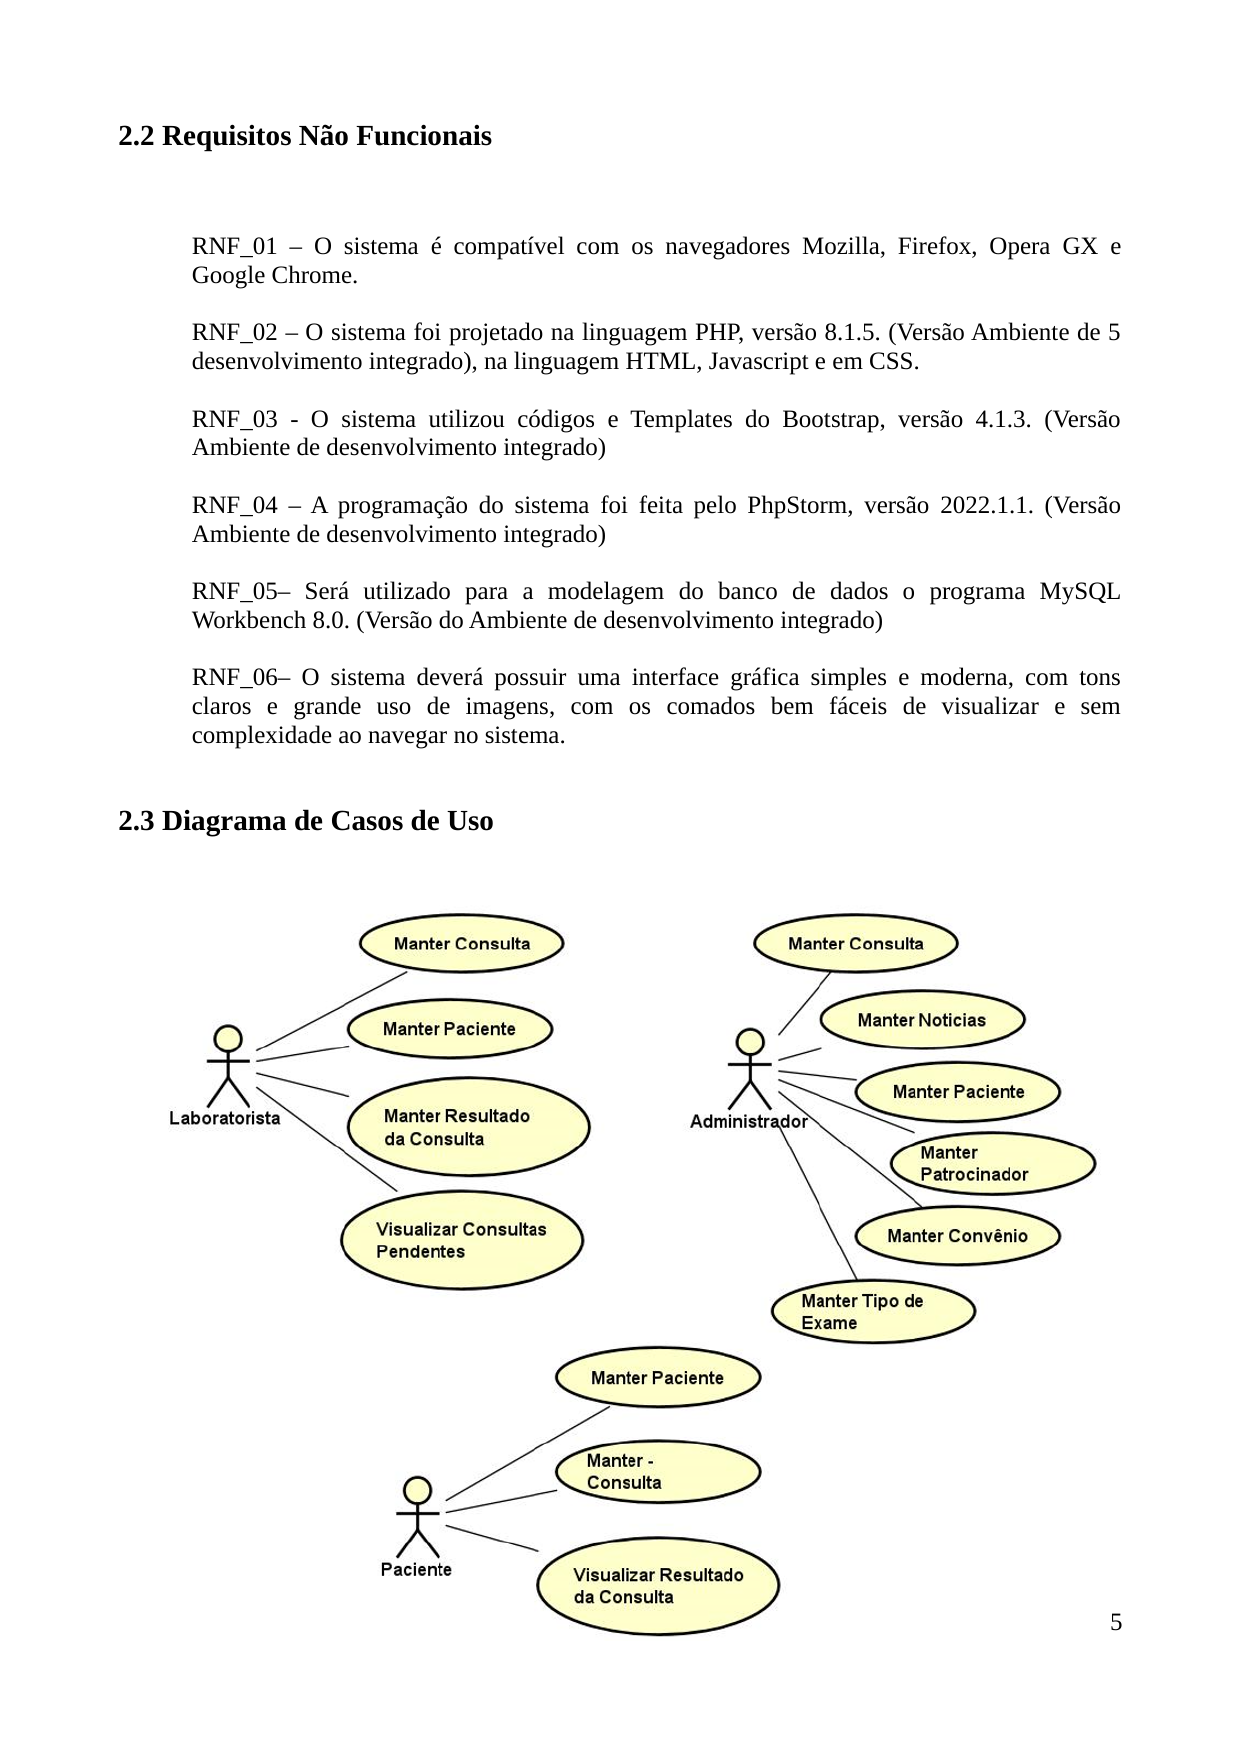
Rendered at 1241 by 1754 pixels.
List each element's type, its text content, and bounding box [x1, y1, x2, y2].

text RNF_05– Será utilizado para a modelagem do banco de dados o programa MySQL Workbench 8.0. (Versão do Ambiente de desenvolvimento integrado) [192, 576, 1122, 634]
text RNF_02 – O sistema foi projetado na linguagem PHP, versão 8.1.5. (Versão Ambiente de 5 desenvolvimento integrado), na linguagem HTML, Javascript e em CSS. [192, 317, 1122, 375]
text RNF_03 - O sistema utilizou códigos e Templates do Bootstrap, versão 4.1.3. (Versão Ambiente de desenvolvimento integrado) [192, 404, 1122, 461]
subtitle 2.2 Requisitos Não Funcionais [118, 118, 1122, 152]
text RNF_06– O sistema deverá possuir uma interface gráfica simples e moderna, com tons claros e grande uso de imagens, com os comados bem fáceis de visualizar e sem complexidade ao navegar no sistema. [192, 662, 1122, 749]
picture [155, 851, 1104, 1641]
subtitle 2.3 Diagrama de Casos de Uso [118, 769, 1122, 837]
text RNF_01 – O sistema é compatível com os navegadores Mozilla, Firefox, Opera GX e Google Chrome. [192, 231, 1122, 289]
text RNF_04 – A programação do sistema foi feita pelo PhpStorm, versão 2022.1.1. (Versão Ambiente de desenvolvimento integrado) [192, 490, 1122, 547]
